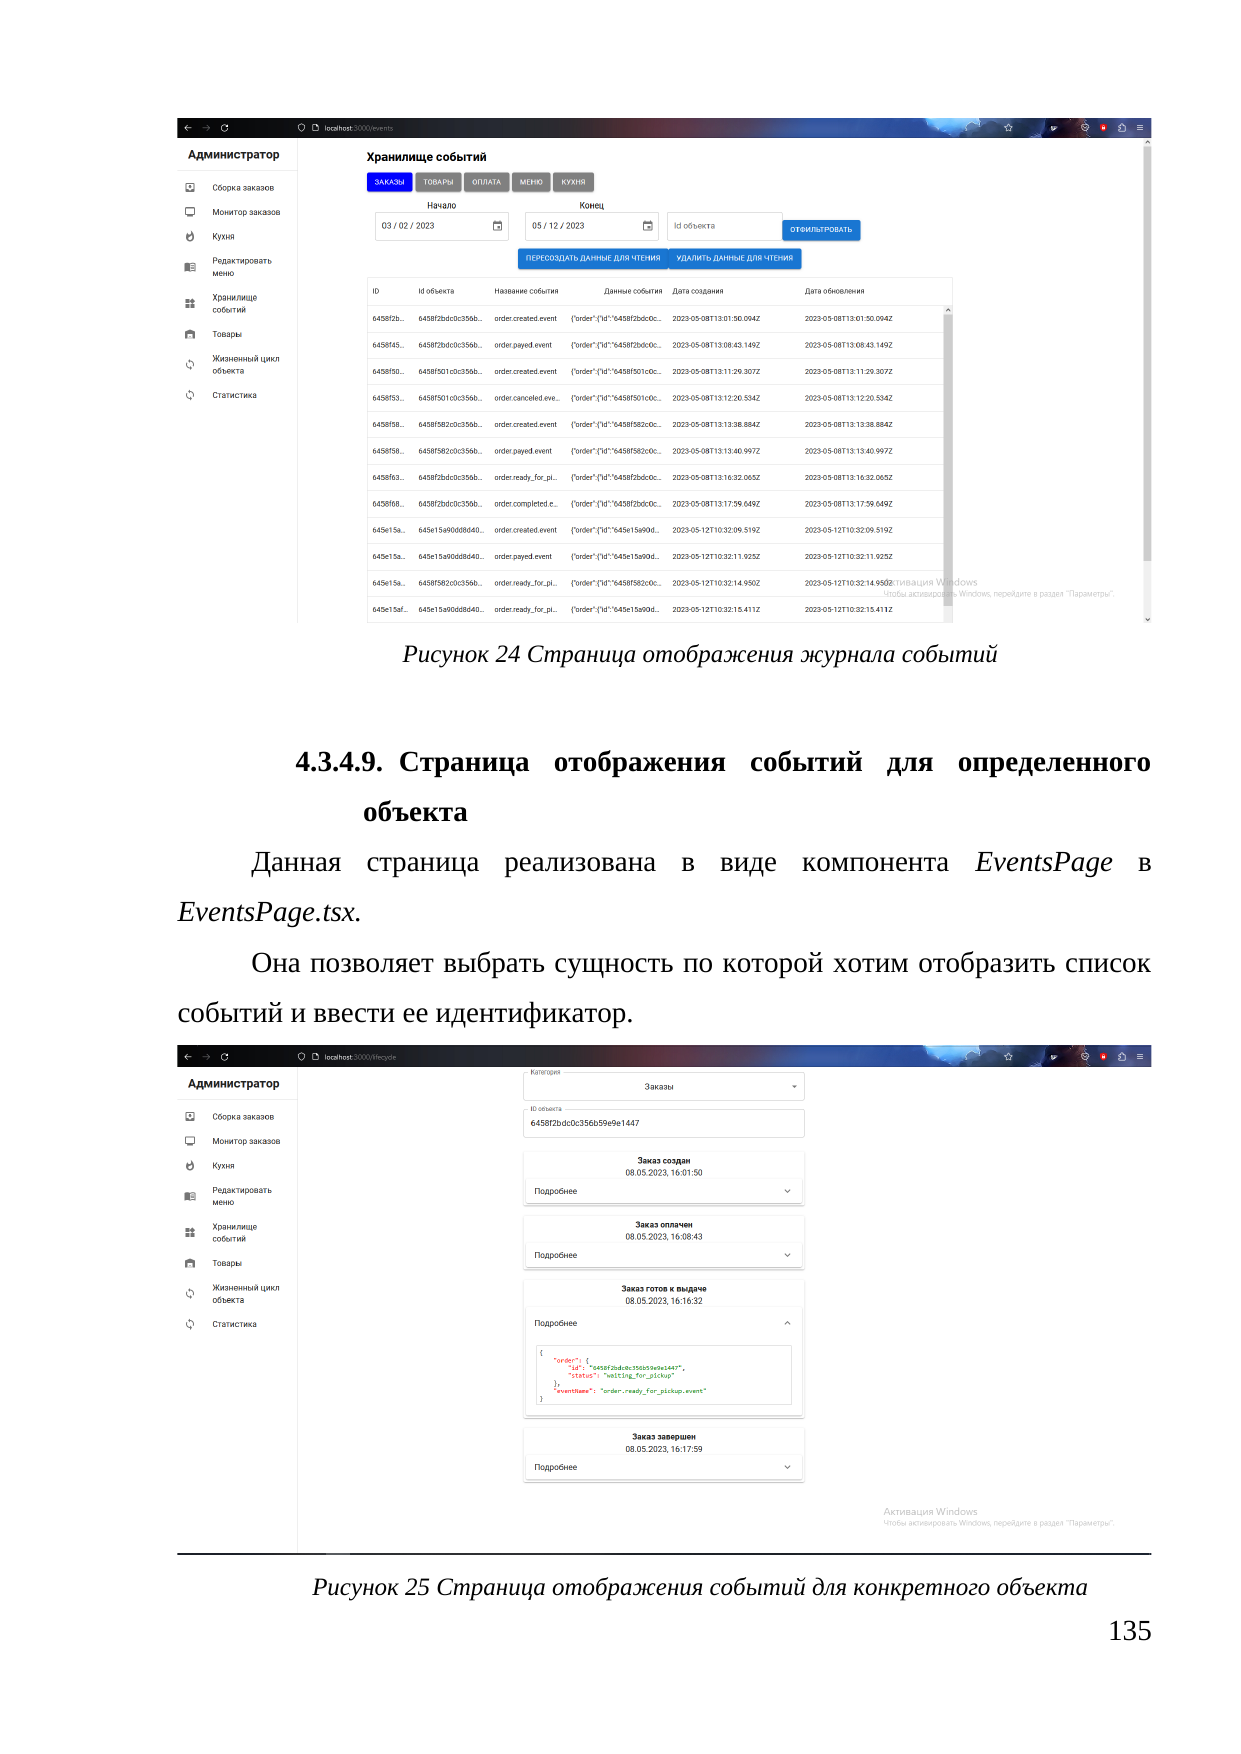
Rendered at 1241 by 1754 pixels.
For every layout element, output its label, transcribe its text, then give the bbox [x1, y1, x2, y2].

text Данная страница реализована в виде компонента EventsPage в EventsPage.tsx. [177, 844, 1152, 928]
subtitle Страница отображения событий для определенного объекта [295, 744, 1152, 827]
picture [177, 118, 1152, 623]
picture [177, 1045, 1152, 1555]
text Она позволяет выбрать сущность по которой хотим отобразить список событий и ввести ее идентификатор. [177, 945, 1152, 1029]
